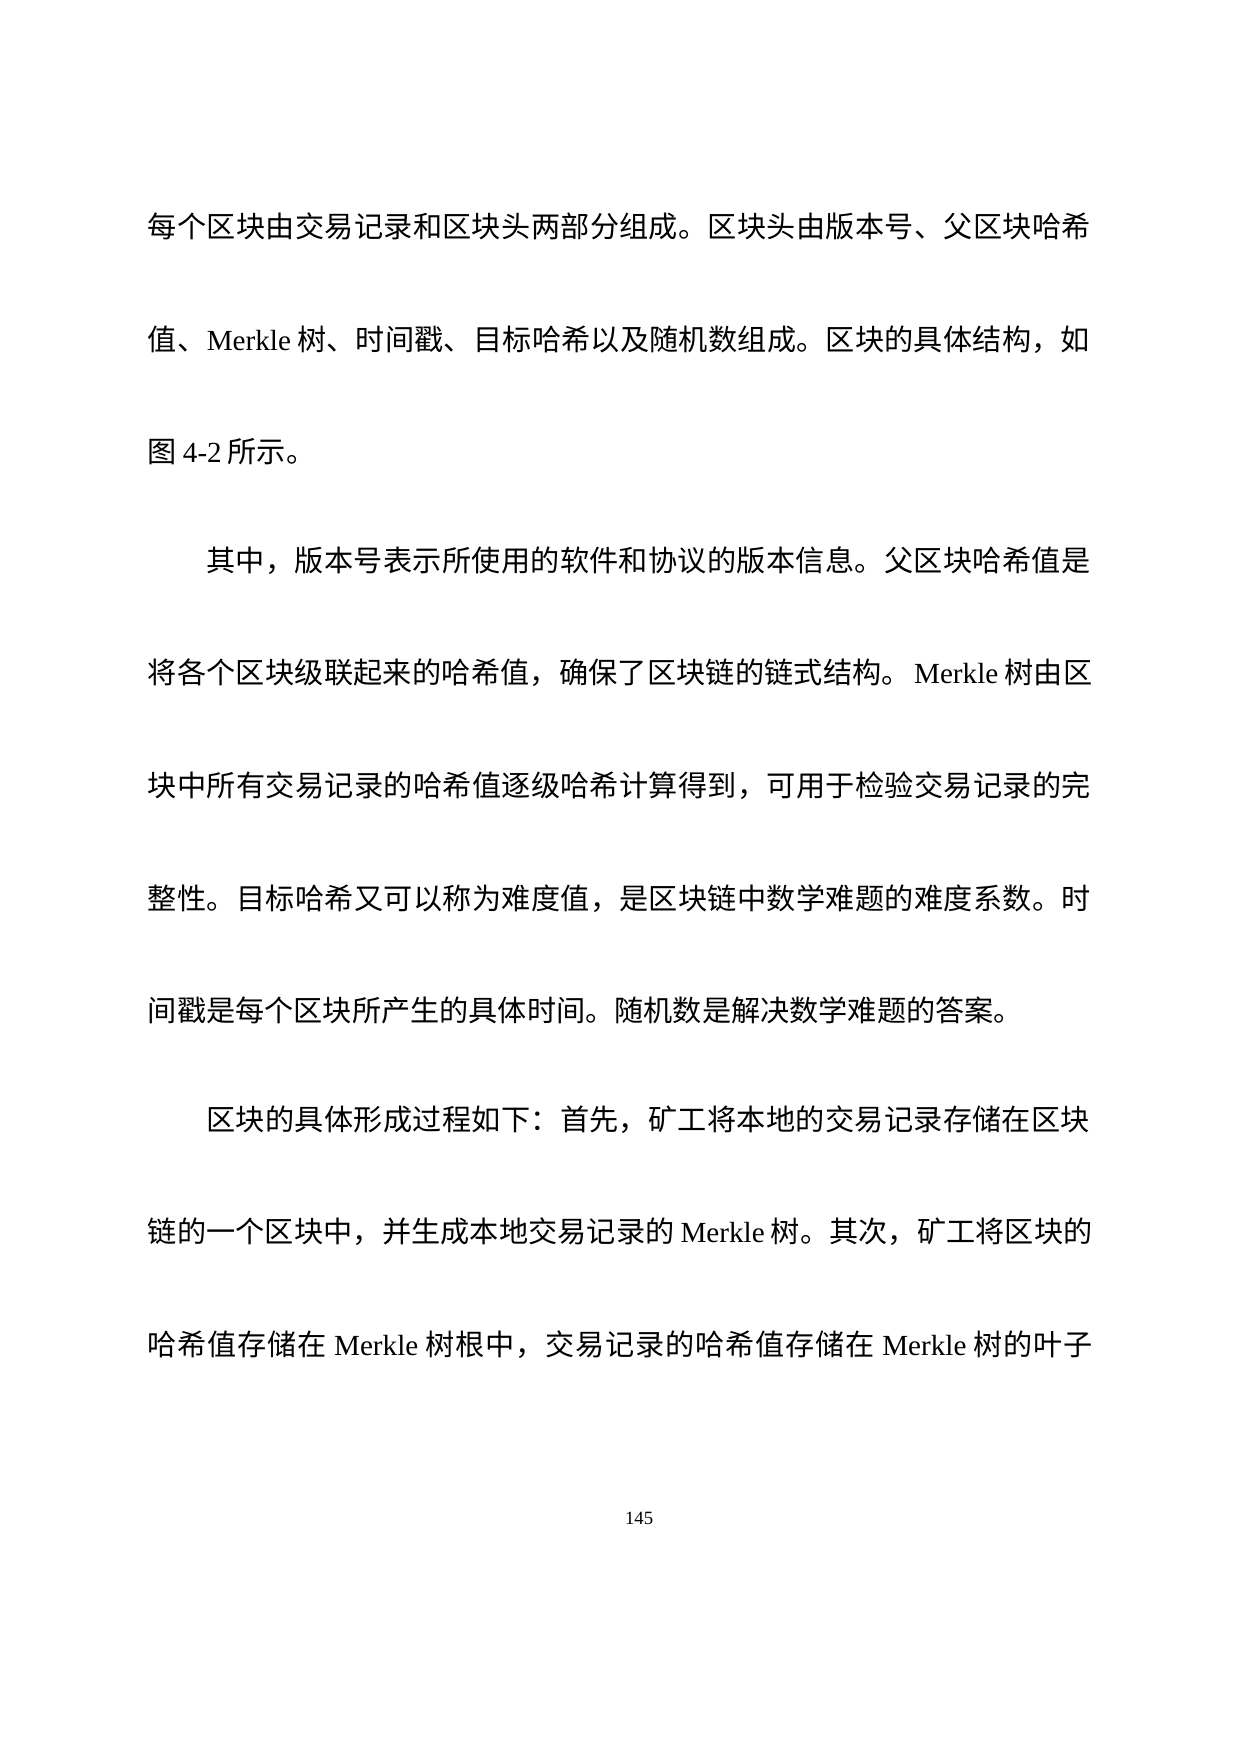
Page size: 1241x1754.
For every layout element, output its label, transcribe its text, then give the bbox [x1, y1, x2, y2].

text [148, 191, 1092, 484]
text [148, 1083, 1092, 1377]
text 其中，版本号表示所使用的软件和协议的版本信息。父区块哈希值是将各个区块级联起来的哈希值，确保了区块链的链式结构。Merkle树由区块中所有交易记录的哈希值逐级哈希计算得到，可用于检验交易记录的完整性。目标哈希又可以称为难度值，是区块链中数学难题的难度系数。时间戳是每个区块所产生的具体时间。随机数是解决数学难题的答案。 [148, 524, 1092, 1043]
